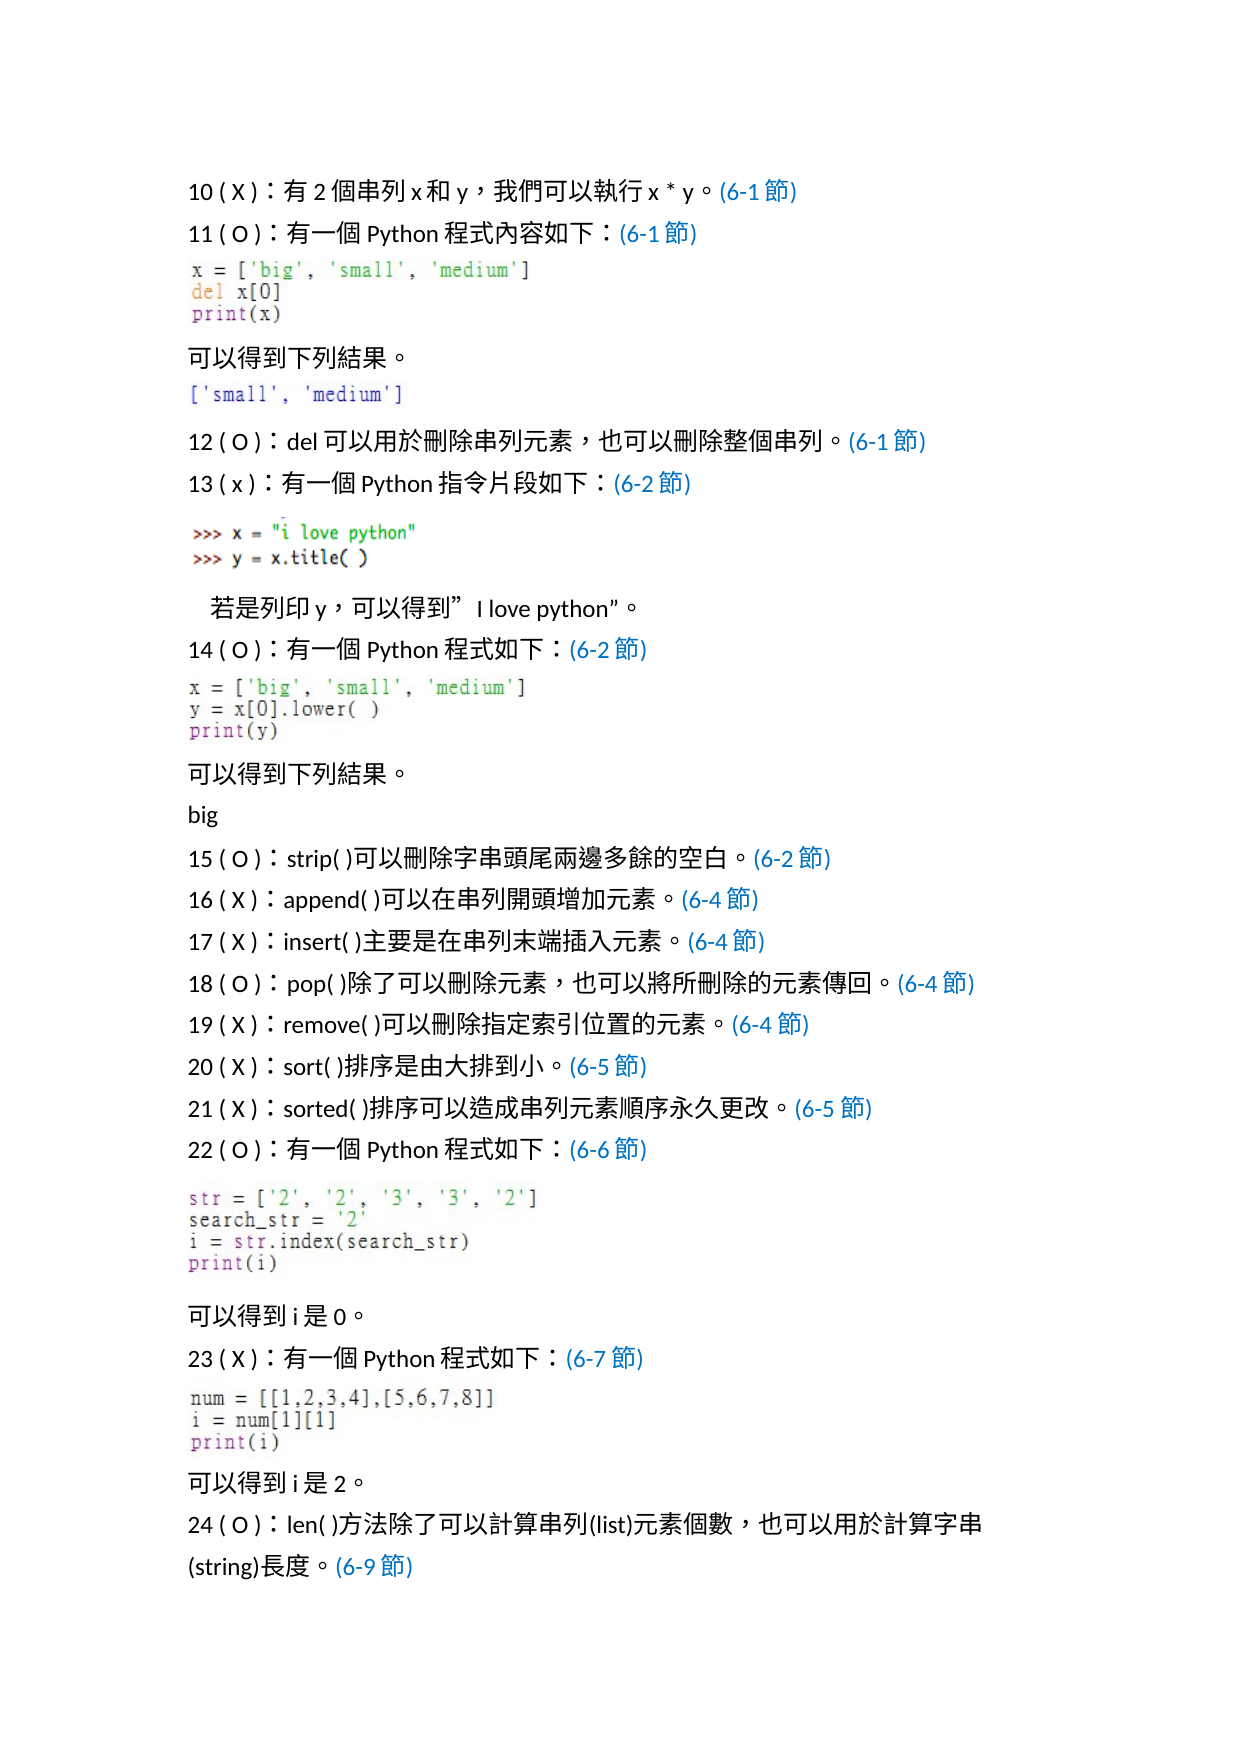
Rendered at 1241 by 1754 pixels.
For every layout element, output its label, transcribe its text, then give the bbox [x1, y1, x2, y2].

text 23 ( X )：有一個Python程式如下：(6-7節) [187, 1335, 1053, 1377]
text 可以得到i是0。 [187, 1294, 1053, 1335]
picture [187, 1379, 498, 1459]
text 16 ( X )：append( )可以在串列開頭增加元素。(6-4節) [187, 877, 1053, 919]
picture [187, 259, 531, 328]
text 14 ( O )：有一個Python程式如下：(6-2節) [187, 627, 1053, 669]
text 10 ( X )：有2個串列x和y，我們可以執行x * y。(6-1節) [187, 169, 1053, 210]
text 21 ( X )：sorted( )排序可以造成串列元素順序永久更改。(6-5節) [187, 1085, 1053, 1127]
text 19 ( X )：remove( )可以刪除指定索引位置的元素。(6-4節) [187, 1002, 1053, 1044]
picture [187, 517, 421, 571]
text 17 ( X )：insert( )主要是在串列末端插入元素。(6-4節) [187, 919, 1053, 960]
text big [187, 794, 1053, 835]
text 18 ( O )：pop( )除了可以刪除元素，也可以將所刪除的元素傳回。(6-4節) [187, 960, 1053, 1002]
text 24 ( O )：len( )方法除了可以計算串列(list)元素個數，也可以用於計算字串(string)長度。(6-9節) [187, 1502, 1053, 1585]
text 12 ( O )：del可以用於刪除串列元素，也可以刪除整個串列。(6-1節) [187, 419, 1053, 460]
text 可以得到下列結果。 [187, 752, 1053, 794]
text 可以得到下列結果。 [187, 335, 1053, 377]
picture [187, 382, 409, 409]
text 20 ( X )：sort( )排序是由大排到小。(6-5節) [187, 1044, 1053, 1085]
text 22 ( O )：有一個Python程式如下：(6-6節) [187, 1127, 1053, 1169]
text 可以得到i是2。 [187, 1460, 1053, 1502]
text 15 ( O )：strip( )可以刪除字串頭尾兩邊多餘的空白。(6-2節) [187, 835, 1053, 877]
text 若是列印y，可以得到”I love python”。 [187, 585, 1053, 627]
picture [187, 675, 532, 746]
text 13 ( x )：有一個Python指令片段如下：(6-2節) [187, 460, 1053, 502]
picture [187, 1181, 541, 1281]
text 11 ( O )：有一個Python程式內容如下：(6-1節) [187, 210, 1053, 252]
